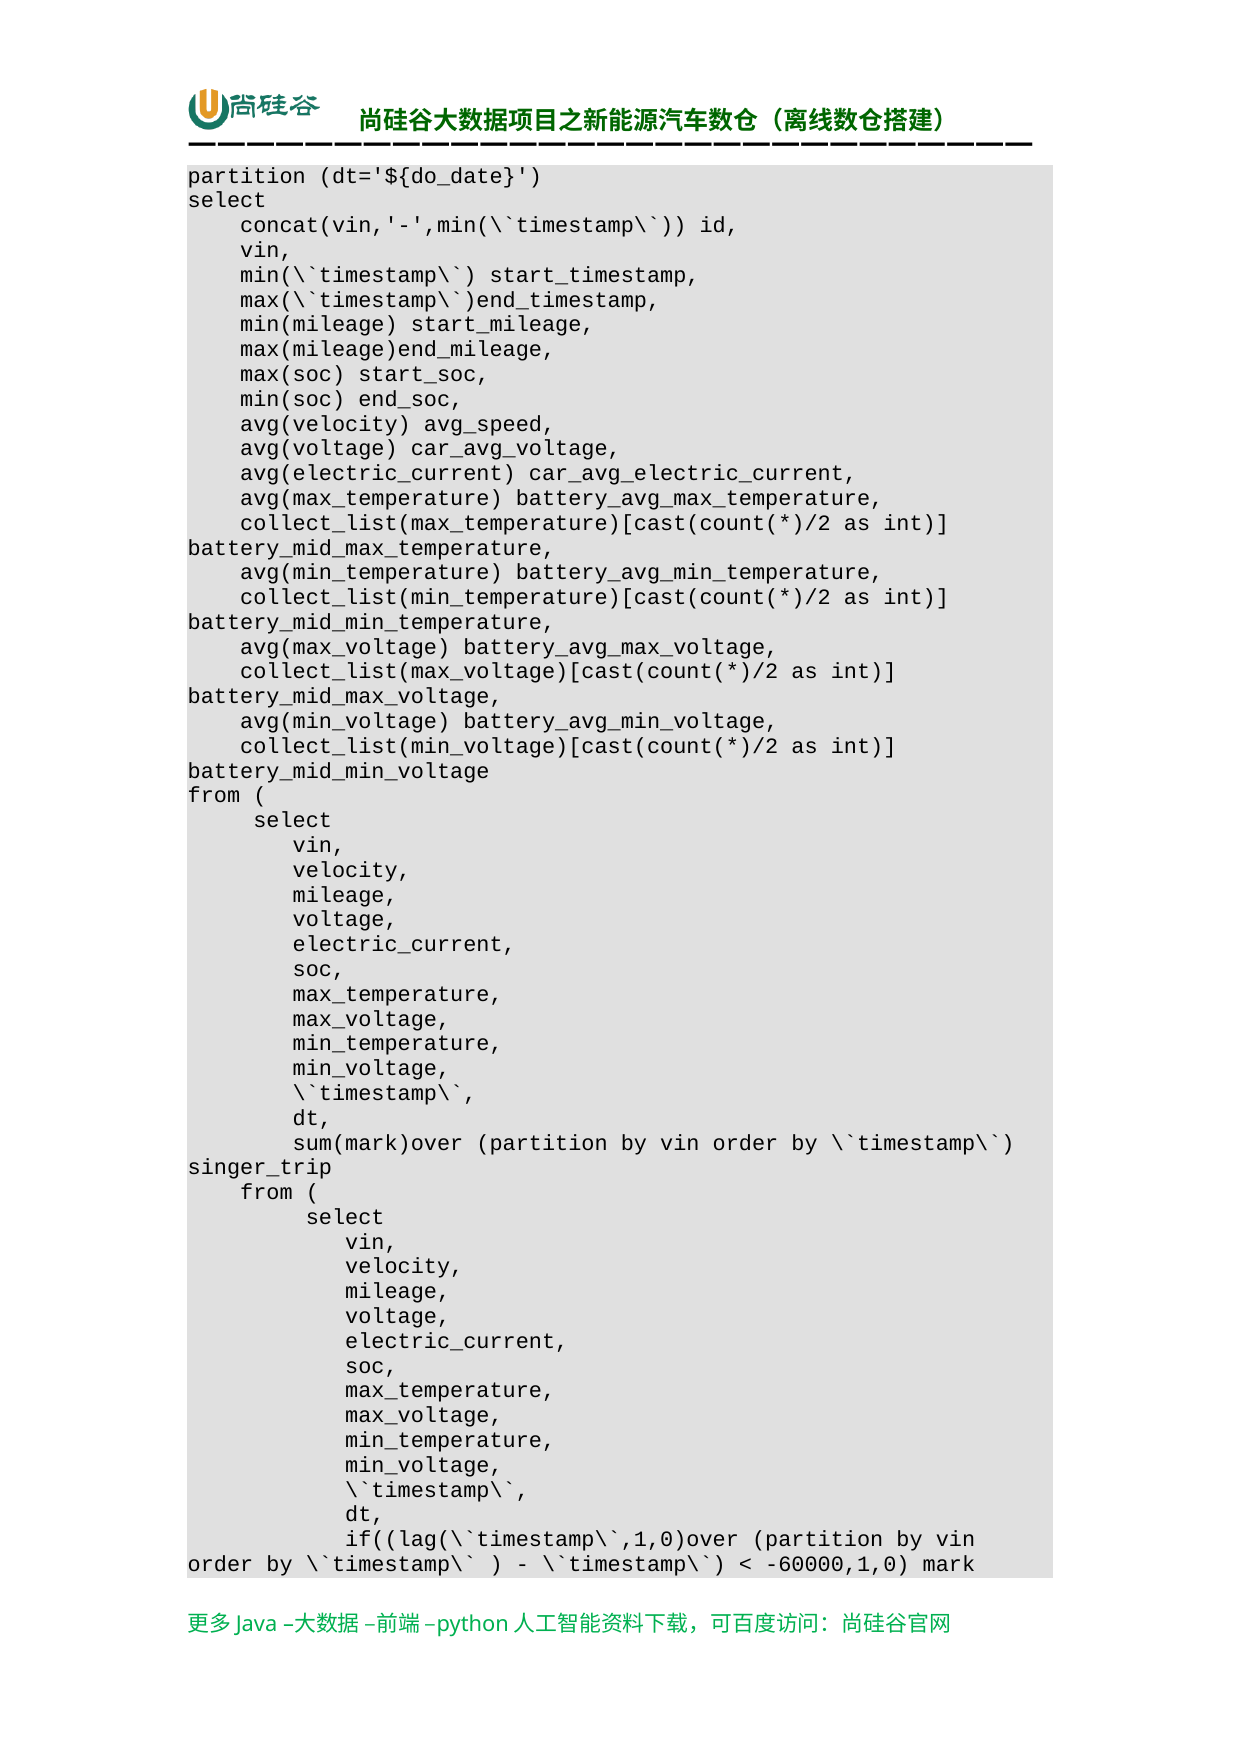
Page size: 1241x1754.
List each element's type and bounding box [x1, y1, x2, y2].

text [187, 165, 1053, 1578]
picture [187, 88, 320, 130]
